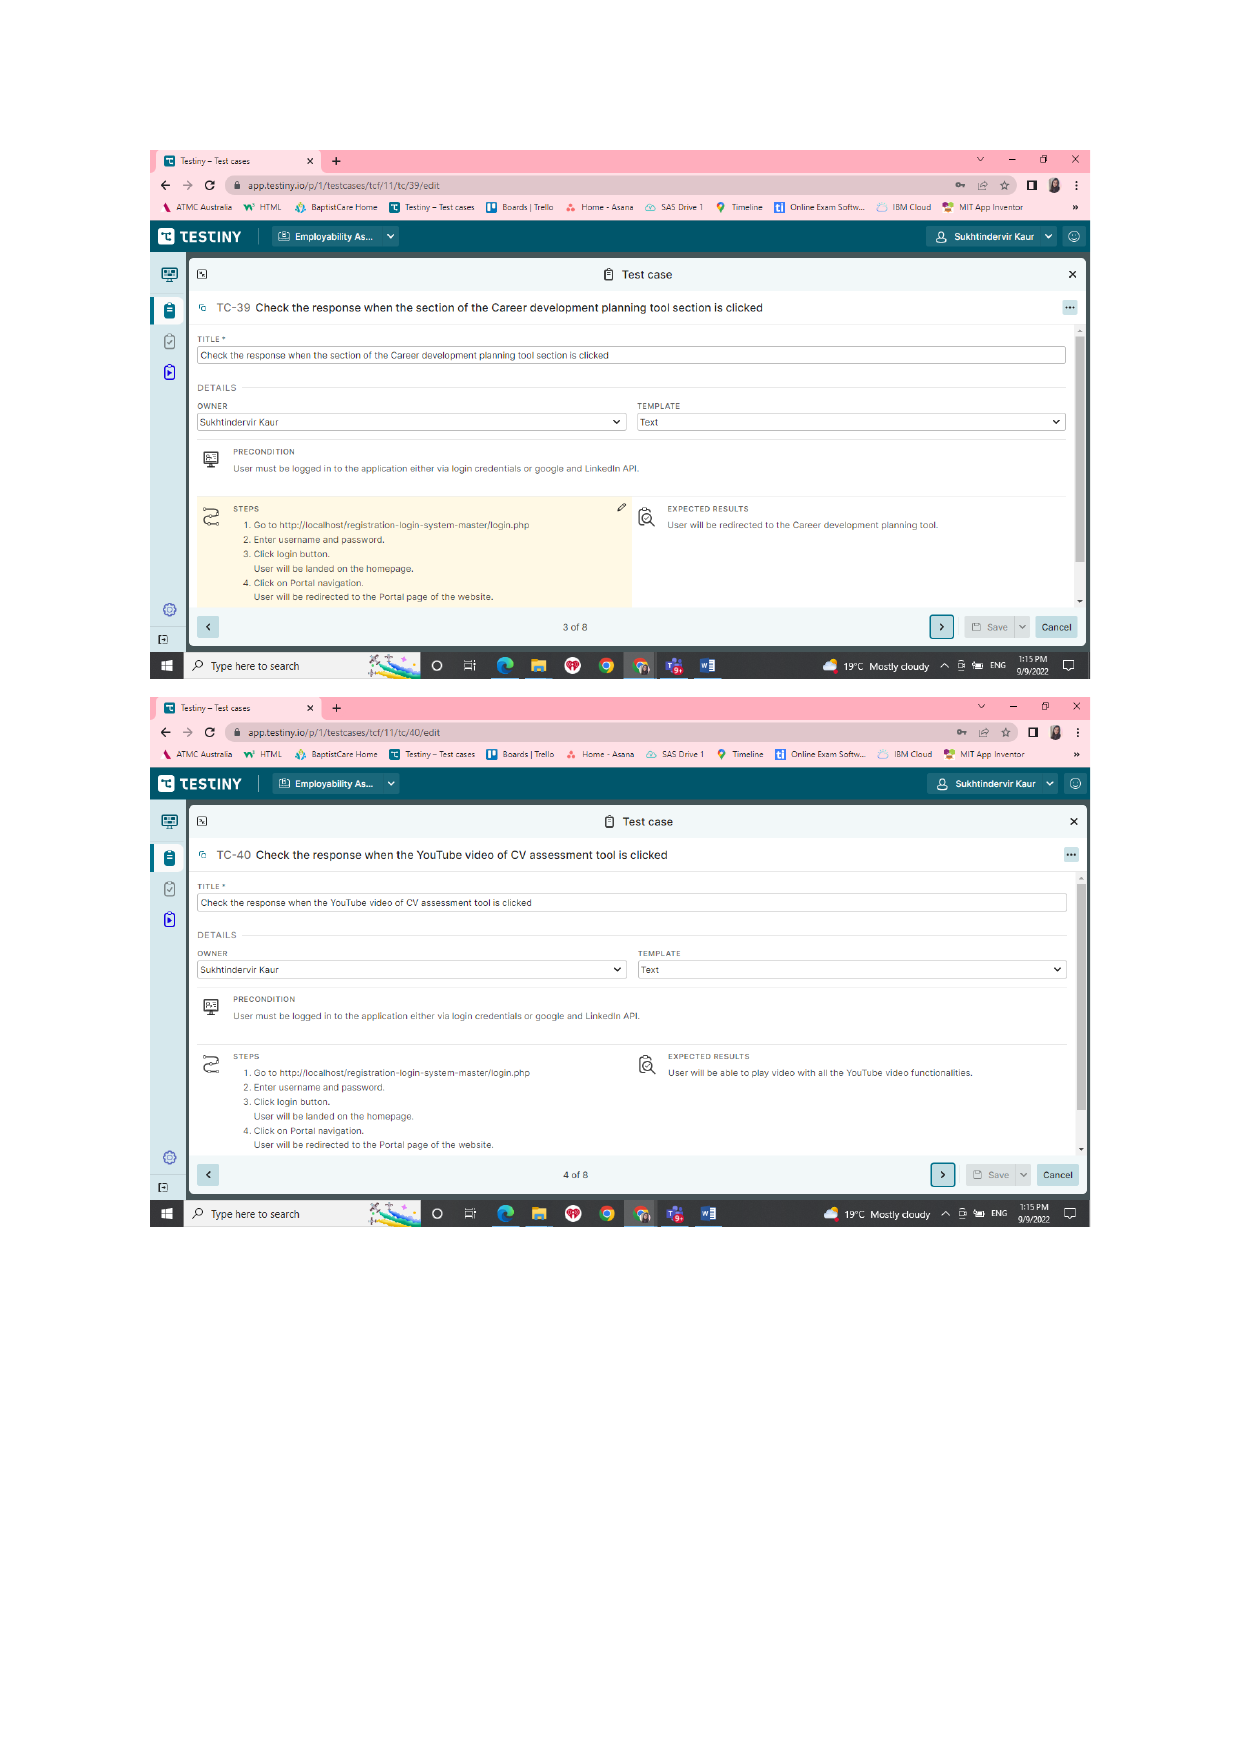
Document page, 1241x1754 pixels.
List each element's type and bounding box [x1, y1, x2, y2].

picture [1065, 774, 1086, 793]
picture [208, 232, 215, 239]
picture [159, 776, 174, 791]
picture [928, 774, 1057, 793]
picture [273, 774, 399, 793]
picture [181, 779, 187, 786]
picture [150, 697, 1091, 767]
picture [150, 800, 1091, 1227]
picture [150, 150, 1091, 220]
picture [191, 779, 196, 789]
picture [190, 232, 196, 242]
picture [273, 227, 398, 246]
picture [927, 227, 1056, 246]
picture [1063, 227, 1085, 246]
picture [159, 229, 174, 244]
picture [208, 779, 215, 787]
picture [223, 779, 230, 789]
picture [223, 232, 230, 242]
picture [181, 232, 187, 239]
picture [150, 253, 1091, 679]
